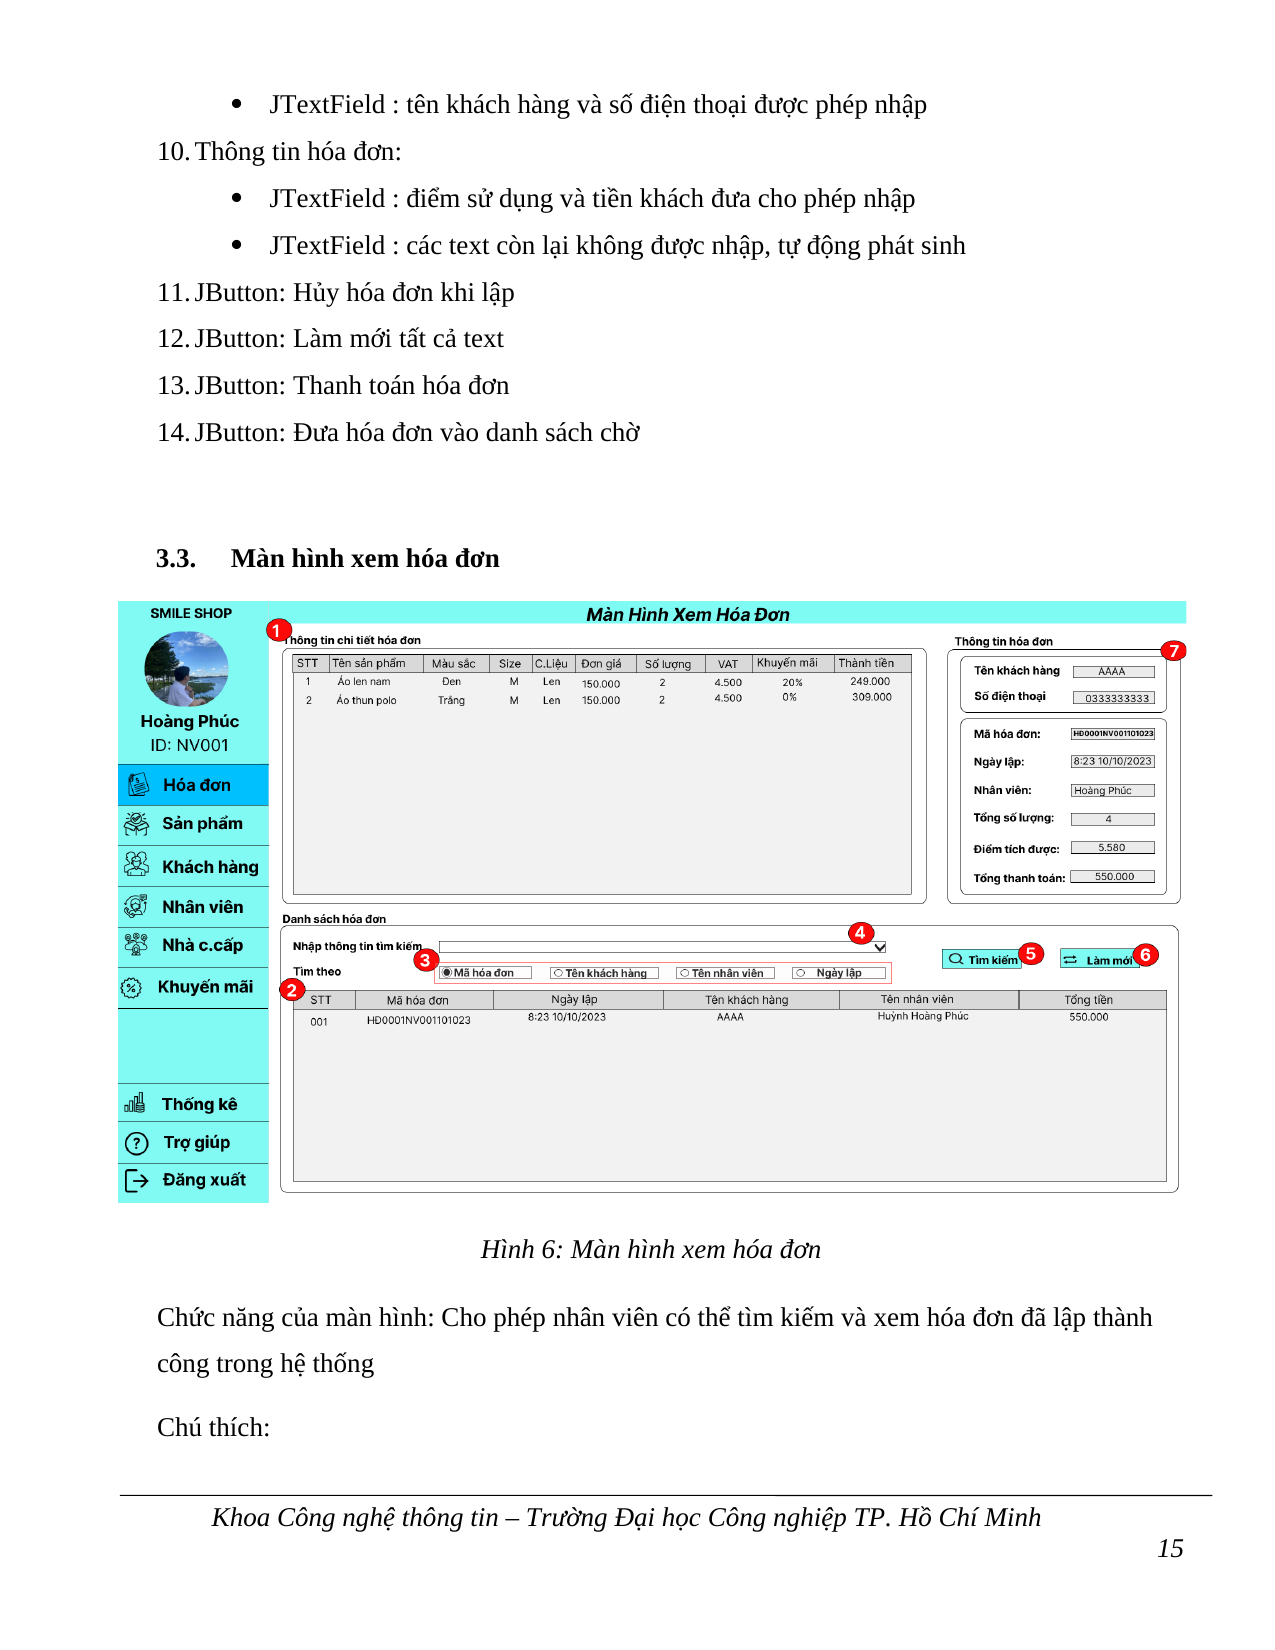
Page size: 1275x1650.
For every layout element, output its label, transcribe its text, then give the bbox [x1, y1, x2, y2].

list JTextField : tên khách hàng và số điện thoại được phép nhập [232, 89, 1186, 120]
list JButton: Hủy hóa đơn khi lập [157, 276, 1186, 307]
text Chú thích: [157, 1411, 1186, 1442]
list JButton: Thanh toán hóa đơn [157, 369, 1186, 400]
text Hình 6: Màn hình xem hóa đơn [118, 1233, 1186, 1264]
list Màn hình xem hóa đơn [156, 543, 1186, 574]
list JButton: Đưa hóa đơn vào danh sách chờ [157, 416, 1186, 447]
list JTextField : các text còn lại không được nhập, tự động phát sinh [232, 229, 1186, 260]
list JTextField : điểm sử dụng và tiền khách đưa cho phép nhập [232, 182, 1186, 213]
list Thông tin hóa đơn: [157, 136, 1186, 167]
text Chức năng của màn hình: Cho phép nhân viên có thể tìm kiếm và xem hóa đơn đã lập thành công trong hệ thống [157, 1301, 1186, 1378]
picture [118, 601, 1187, 1203]
list JButton: Làm mới tất cả text [157, 323, 1186, 354]
